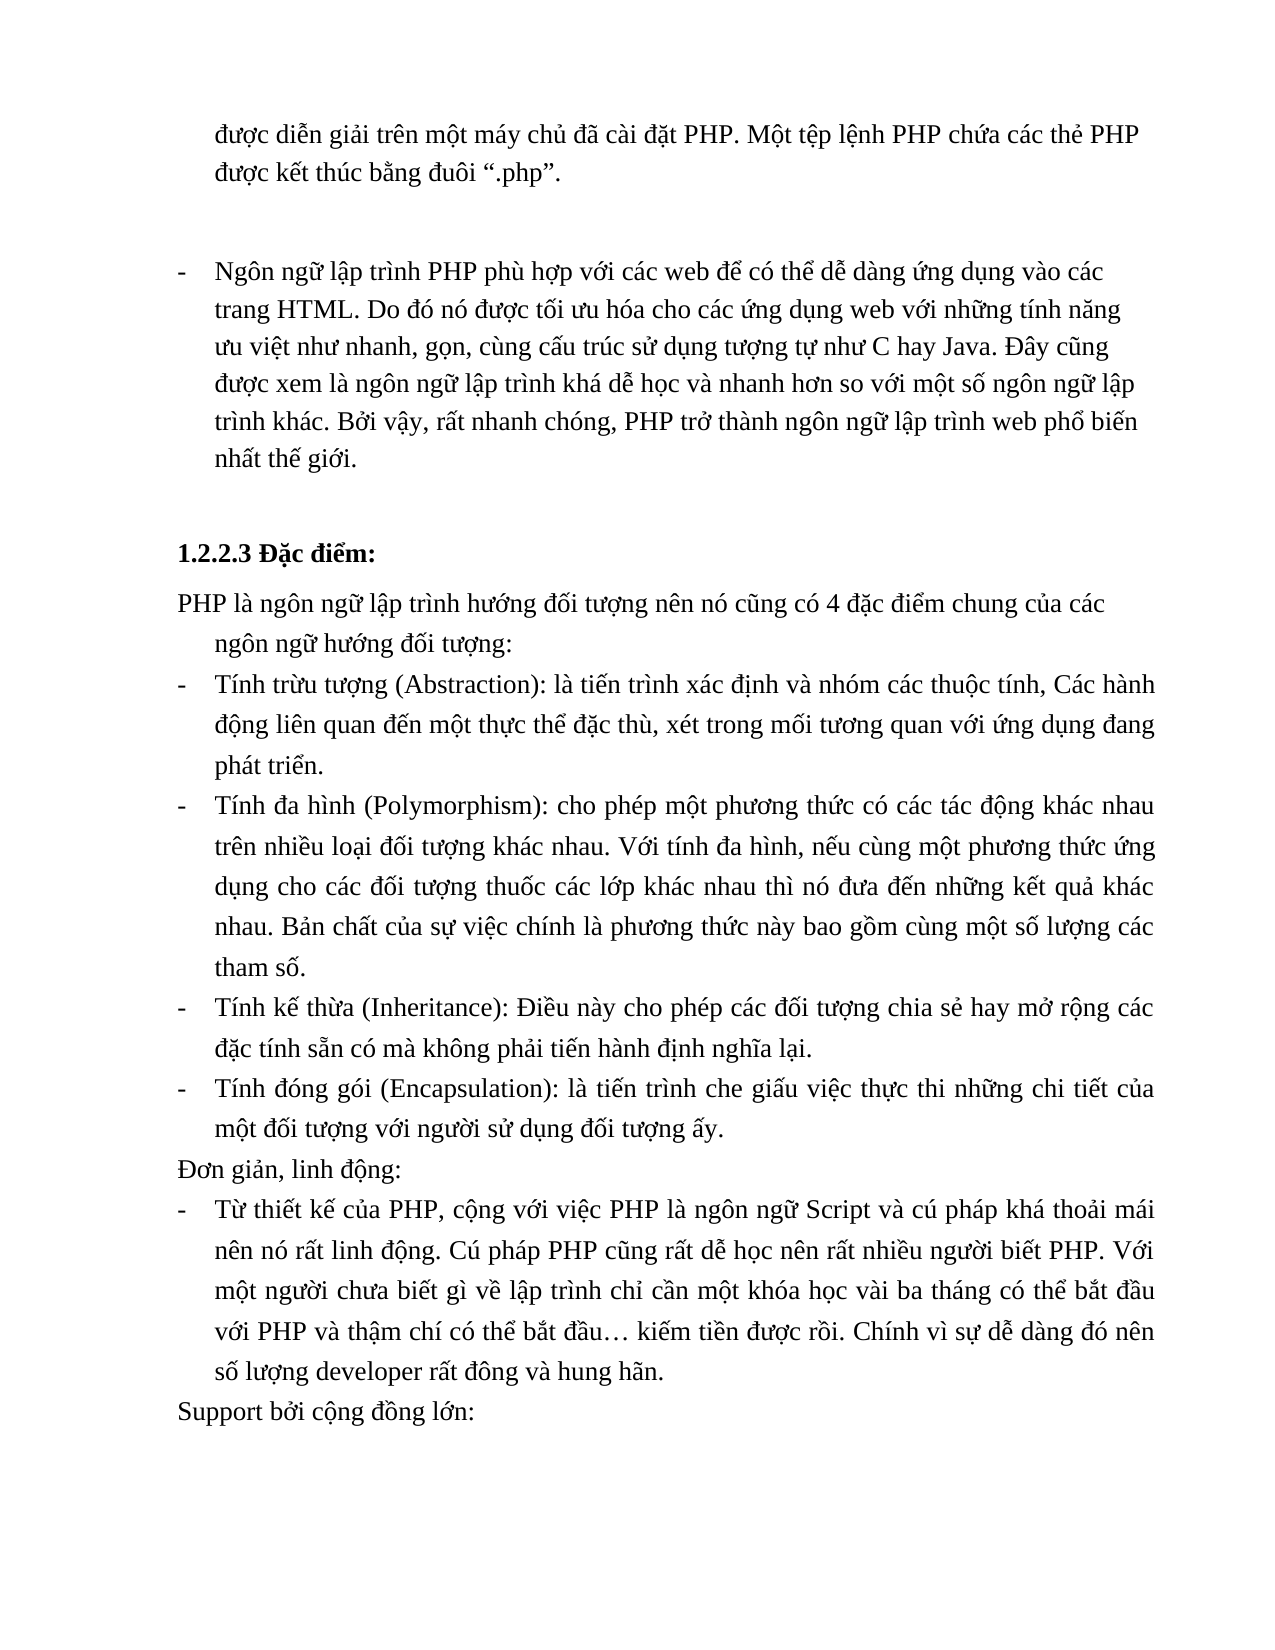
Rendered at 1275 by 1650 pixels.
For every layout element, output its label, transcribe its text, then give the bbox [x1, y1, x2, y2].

list Tính đa hình (Polymorphism): cho phép một phương thức có các tác động khác nhau trên nhiều loại đối tượng khác nhau. Với tính đa hình, nếu cùng một phương thức ứng dụng cho các đối tượng thuốc các lớp khác nhau thì nó đưa đến những kết quả khác nhau. Bản chất của sự việc chính là phương thức này bao gồm cùng một số lượng các tham số. [177, 789, 1156, 982]
list Từ thiết kế của PHP, cộng với việc PHP là ngôn ngữ Script và cú pháp khá thoải mái nên nó rất linh động. Cú pháp PHP cũng rất dễ học nên rất nhiều người biết PHP. Với một người chưa biết gì về lập trình chỉ cần một khóa học vài ba tháng có thể bắt đầu với PHP và thậm chí có thể bắt đầu… kiếm tiền được rồi. Chính vì sự dễ dàng đó nên số lượng developer rất đông và hung hãn. [177, 1193, 1156, 1386]
list Tính đóng gói (Encapsulation): là tiến trình che giấu việc thực thi những chi tiết của một đối tượng với người sử dụng đối tượng ấy. [177, 1072, 1156, 1144]
list Tính kế thừa (Inheritance): Điều này cho phép các đối tượng chia sẻ hay mở rộng các đặc tính sẵn có mà không phải tiến hành định nghĩa lại. [177, 991, 1156, 1063]
text Support bởi cộng đồng lớn: [177, 1395, 1156, 1427]
text PHP là ngôn ngữ lập trình hướng đối tượng nên nó cũng có 4 đặc điểm chung của các ngôn ngữ hướng đối tượng: [177, 587, 1156, 659]
text Đơn giản, linh động: [177, 1153, 1156, 1184]
list Ngôn ngữ lập trình PHP phù hợp với các web để có thể dễ dàng ứng dụng vào các trang HTML. Do đó nó được tối ưu hóa cho các ứng dụng web với những tính năng ưu việt như nhanh, gọn, cùng cấu trúc sử dụng tượng tự như C hay Java. Đây cũng được xem là ngôn ngữ lập trình khá dễ học và nhanh hơn so với một số ngôn ngữ lập trình khác. Bởi vậy, rất nhanh chóng, PHP trở thành ngôn ngữ lập trình web phổ biến nhất thế giới. [177, 255, 1156, 473]
list Tính trừu tượng (Abstraction): là tiến trình xác định và nhóm các thuộc tính, Các hành động liên quan đến một thực thể đặc thù, xét trong mối tương quan với ứng dụng đang phát triển. [177, 668, 1156, 780]
subtitle Đặc điểm: [177, 537, 1156, 568]
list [177, 118, 1156, 187]
